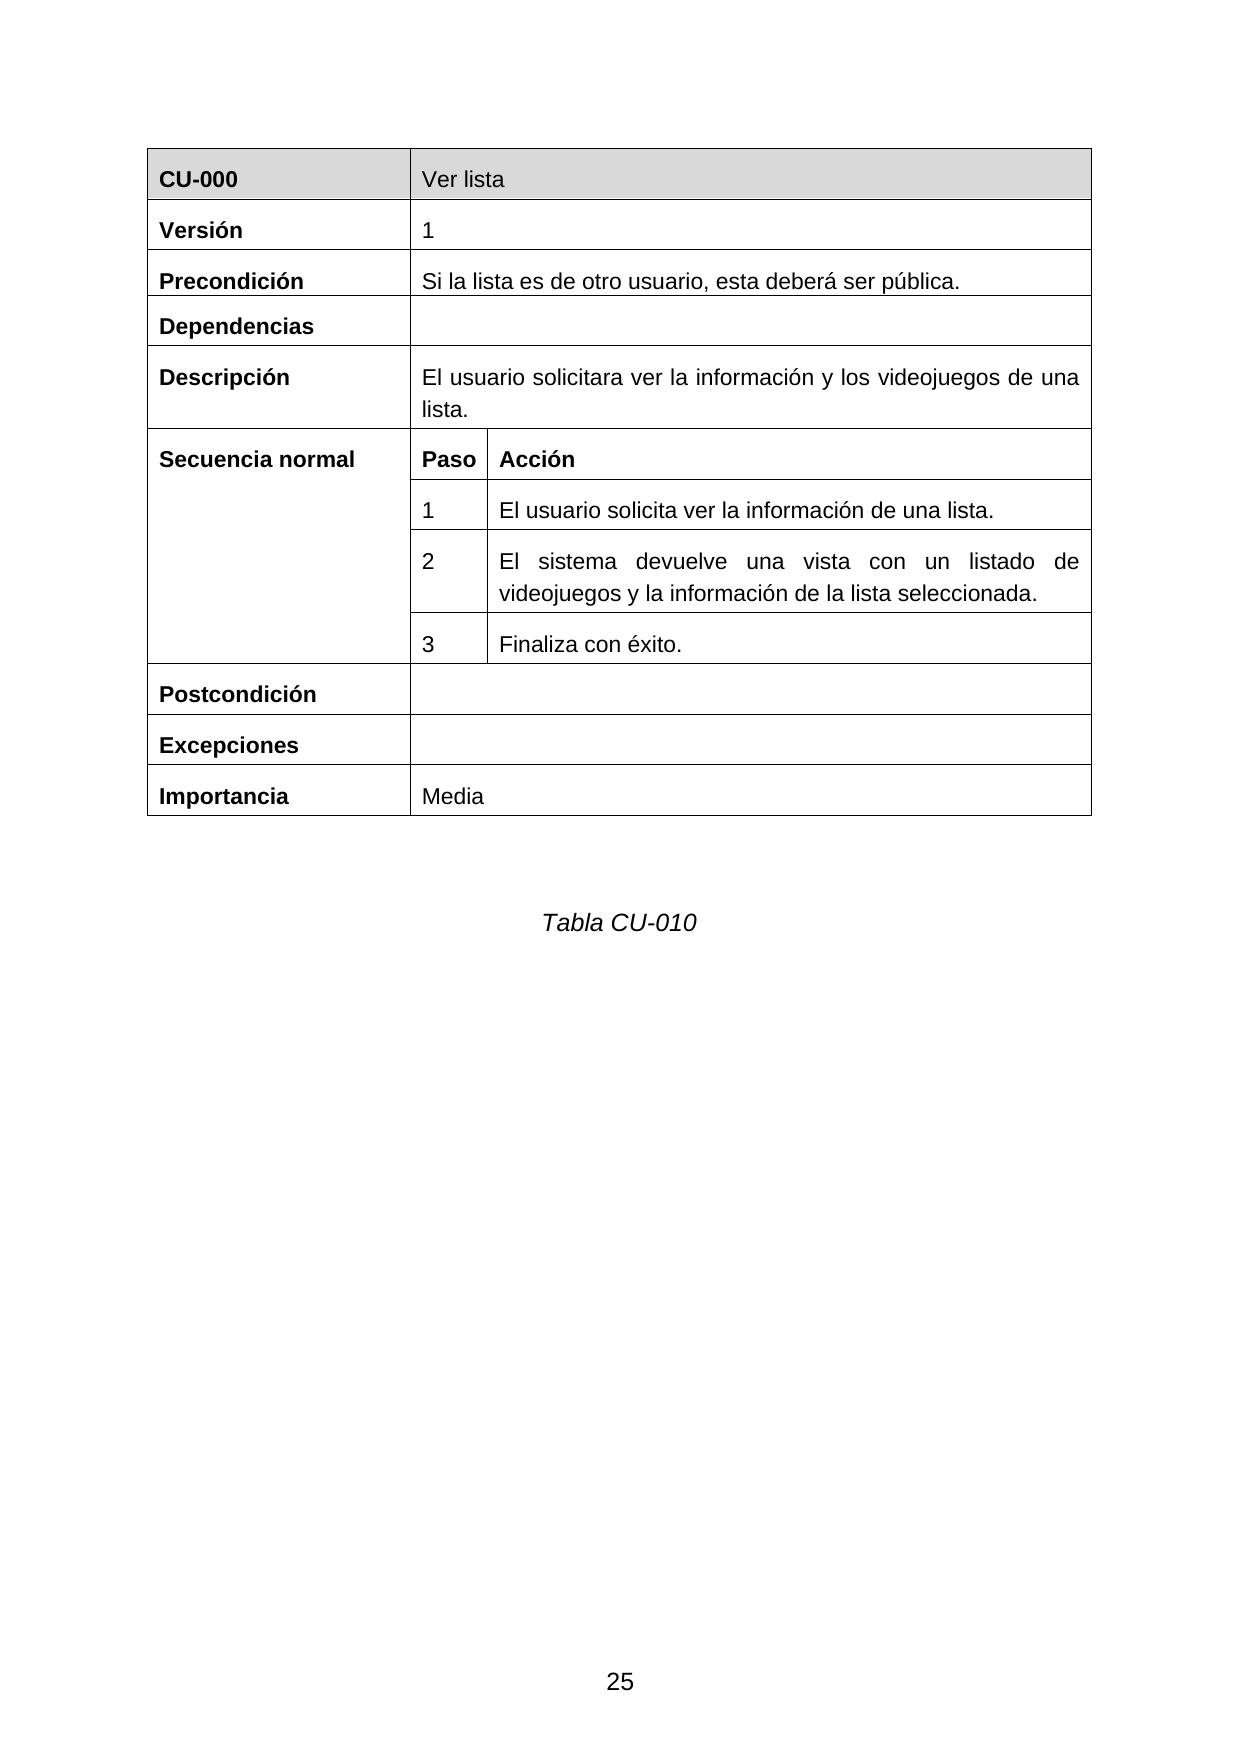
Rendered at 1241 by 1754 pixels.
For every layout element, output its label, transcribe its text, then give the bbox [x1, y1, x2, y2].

table_cell Postcondición [148, 664, 410, 713]
table_cell Dependencias [148, 296, 410, 345]
table_cell Precondición [148, 250, 410, 294]
table_cell 2 [411, 530, 487, 612]
table_cell Versión [148, 200, 410, 249]
table_cell Media [411, 765, 1091, 815]
table_cell Si la lista es de otro usuario, esta deberá ser pública. [411, 250, 1091, 294]
table_cell 1 [411, 480, 487, 529]
table_cell [411, 715, 1091, 764]
table_cell Acción [488, 429, 1091, 478]
table_cell [411, 296, 1091, 345]
table_cell Paso [411, 429, 487, 478]
table_cell 1 [411, 200, 1091, 249]
table_cell 3 [411, 613, 487, 663]
table_cell Descripción [148, 346, 410, 428]
table_cell El usuario solicitara ver la información y los videojuegos de una lista. [411, 346, 1091, 428]
table_cell Excepciones [148, 715, 410, 764]
table_cell El usuario solicita ver la información de una lista. [488, 480, 1091, 529]
table_header CU-000 [148, 149, 410, 198]
table_cell Secuencia normal [148, 429, 410, 663]
table_cell El sistema devuelve una vista con un listado de videojuegos y la información de la lista seleccionada. [488, 530, 1091, 612]
table_cell Finaliza con éxito. [488, 613, 1091, 663]
text Tabla CU-010 [148, 908, 1092, 936]
table_header Ver lista [411, 149, 1091, 198]
table_cell [411, 664, 1091, 713]
table_cell Importancia [148, 765, 410, 815]
